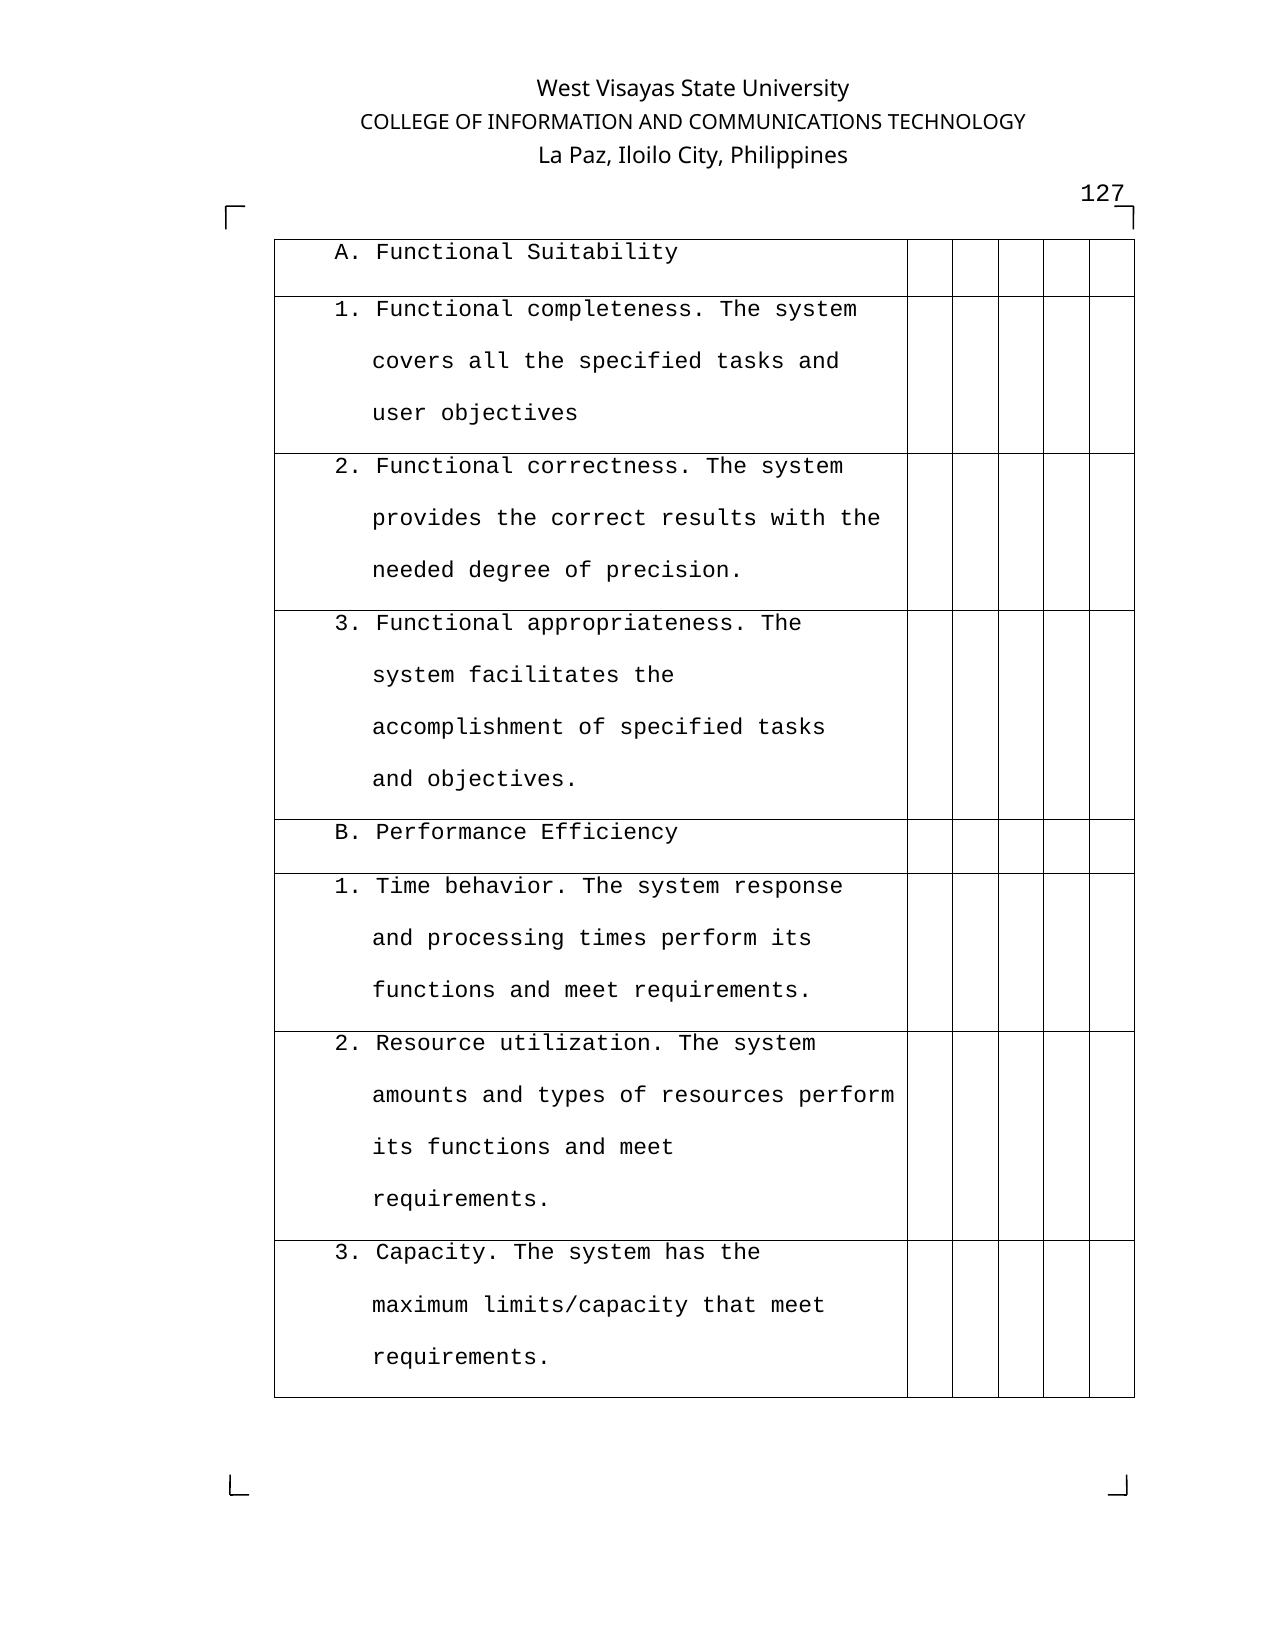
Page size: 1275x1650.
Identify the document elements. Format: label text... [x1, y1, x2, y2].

table_cell [908, 611, 952, 819]
table_cell [908, 240, 952, 296]
table_cell [999, 1241, 1043, 1397]
table_cell 3. Functional appropriateness. The system facilitates the accomplishment of specified tasks and objectives. [275, 611, 907, 819]
table_cell [1090, 240, 1134, 296]
table_cell [908, 454, 952, 610]
table_cell [1090, 1032, 1134, 1239]
table_cell [953, 454, 998, 610]
table_cell 1. Functional completeness. The system covers all the specified tasks and user objectives [275, 297, 907, 453]
table_cell [953, 1032, 998, 1239]
table_cell [908, 297, 952, 453]
table_cell [1044, 1032, 1089, 1239]
table_cell [1090, 1241, 1134, 1397]
table_cell [908, 820, 952, 873]
table_cell [953, 820, 998, 873]
table_cell [1044, 240, 1089, 296]
table_cell [908, 1032, 952, 1239]
table_cell [999, 454, 1043, 610]
table_cell [999, 240, 1043, 296]
table_cell [999, 611, 1043, 819]
table_cell [999, 297, 1043, 453]
table_cell [953, 874, 998, 1031]
table_cell 2. Resource utilization. The system amounts and types of resources perform its functions and meet requirements. [275, 1032, 907, 1239]
table_cell [908, 1241, 952, 1397]
table_cell [1090, 874, 1134, 1031]
table_cell B. Performance Efficiency [275, 820, 907, 873]
table_cell A. Functional Suitability [275, 240, 907, 296]
table_cell 3. Capacity. The system has the maximum limits/capacity that meet requirements. [275, 1241, 907, 1397]
table_cell [953, 611, 998, 819]
table_cell [1044, 297, 1089, 453]
table_cell [1044, 611, 1089, 819]
table_cell [1090, 820, 1134, 873]
table_cell [953, 240, 998, 296]
table_cell [953, 297, 998, 453]
table_cell 1. Time behavior. The system response and processing times perform its functions and meet requirements. [275, 874, 907, 1031]
table_cell [1044, 1241, 1089, 1397]
table_cell [1044, 454, 1089, 610]
table_cell [999, 874, 1043, 1031]
table_cell [999, 1032, 1043, 1239]
table_cell [1090, 297, 1134, 453]
table_cell [1090, 611, 1134, 819]
table_cell [1044, 820, 1089, 873]
table_cell [1090, 454, 1134, 610]
table_cell [999, 820, 1043, 873]
table_cell [1044, 874, 1089, 1031]
table_cell [908, 874, 952, 1031]
table_cell [953, 1241, 998, 1397]
table_cell 2. Functional correctness. The system provides the correct results with the needed degree of precision. [275, 454, 907, 610]
